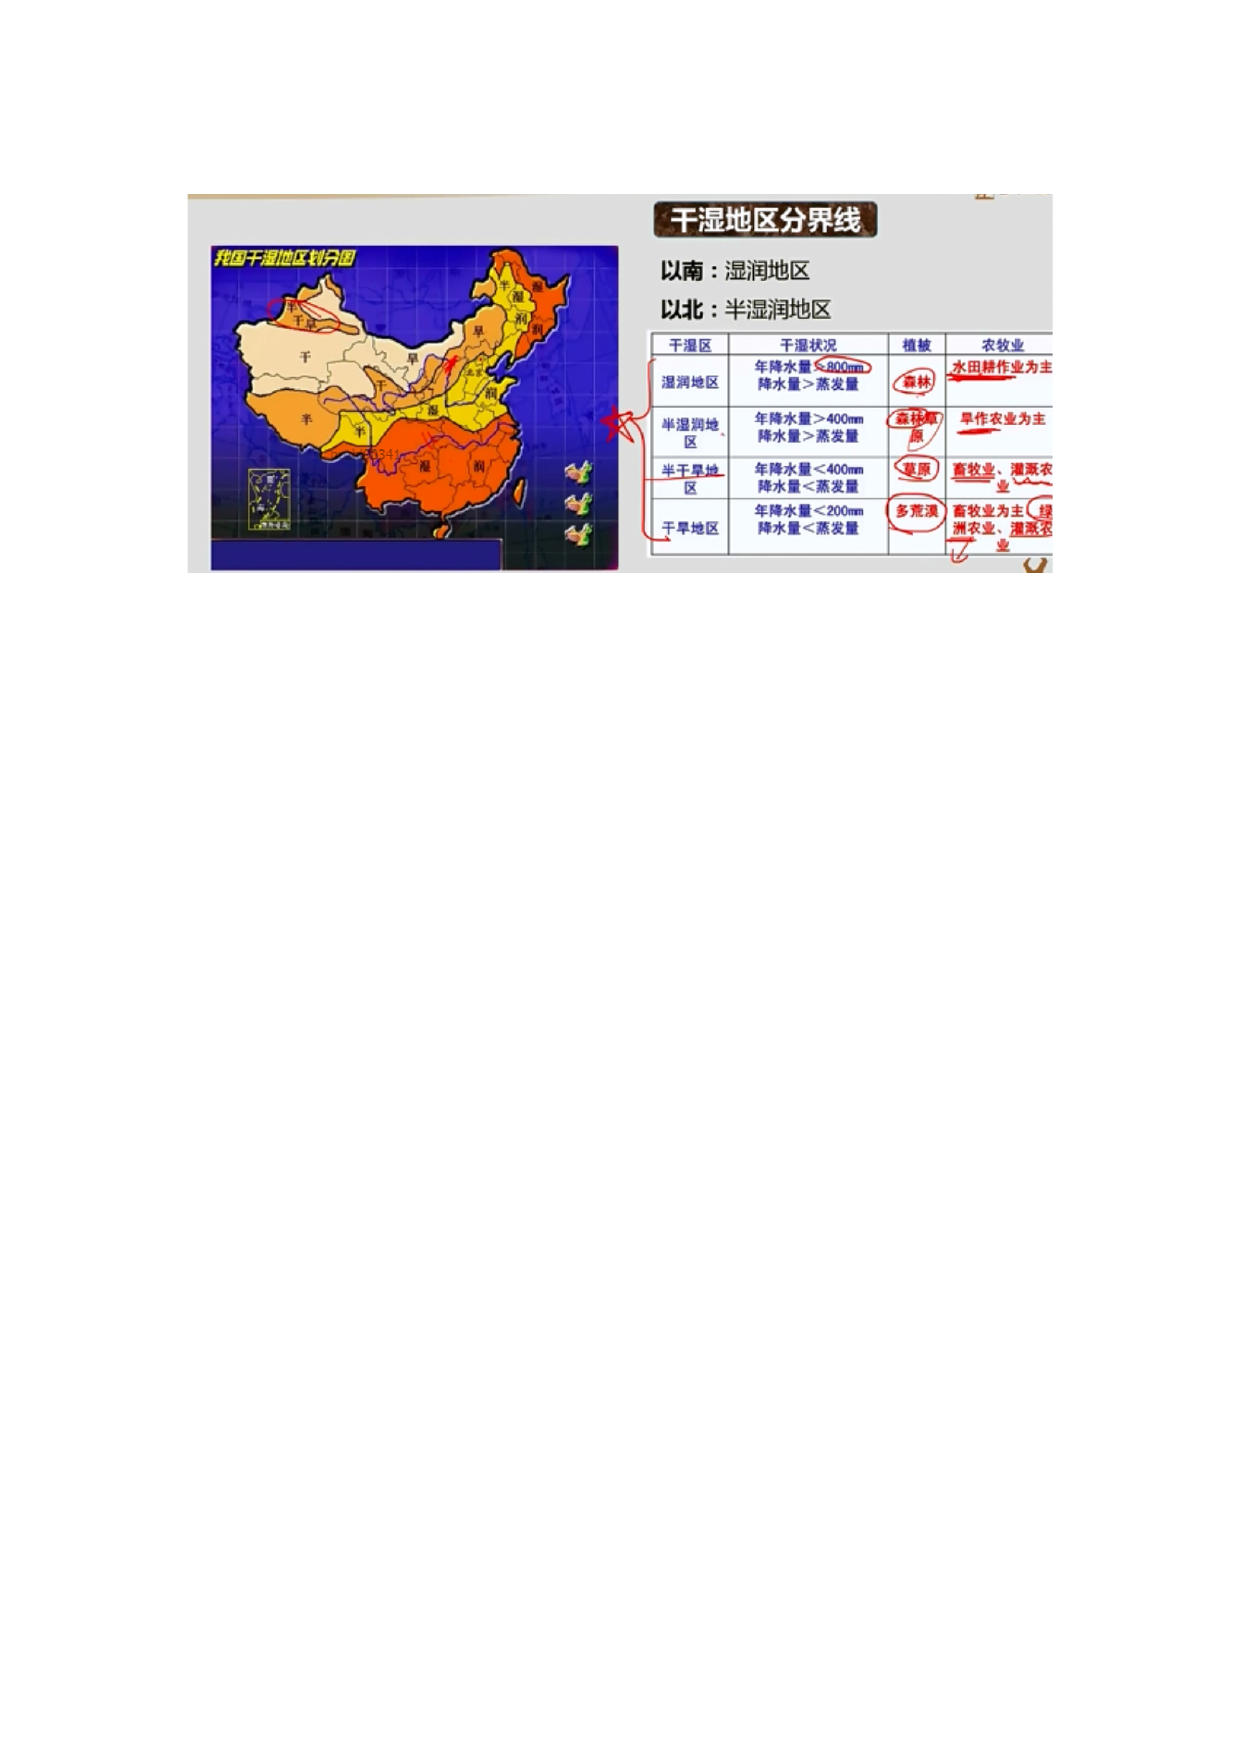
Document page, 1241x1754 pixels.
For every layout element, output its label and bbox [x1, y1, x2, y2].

picture [187, 194, 1053, 573]
